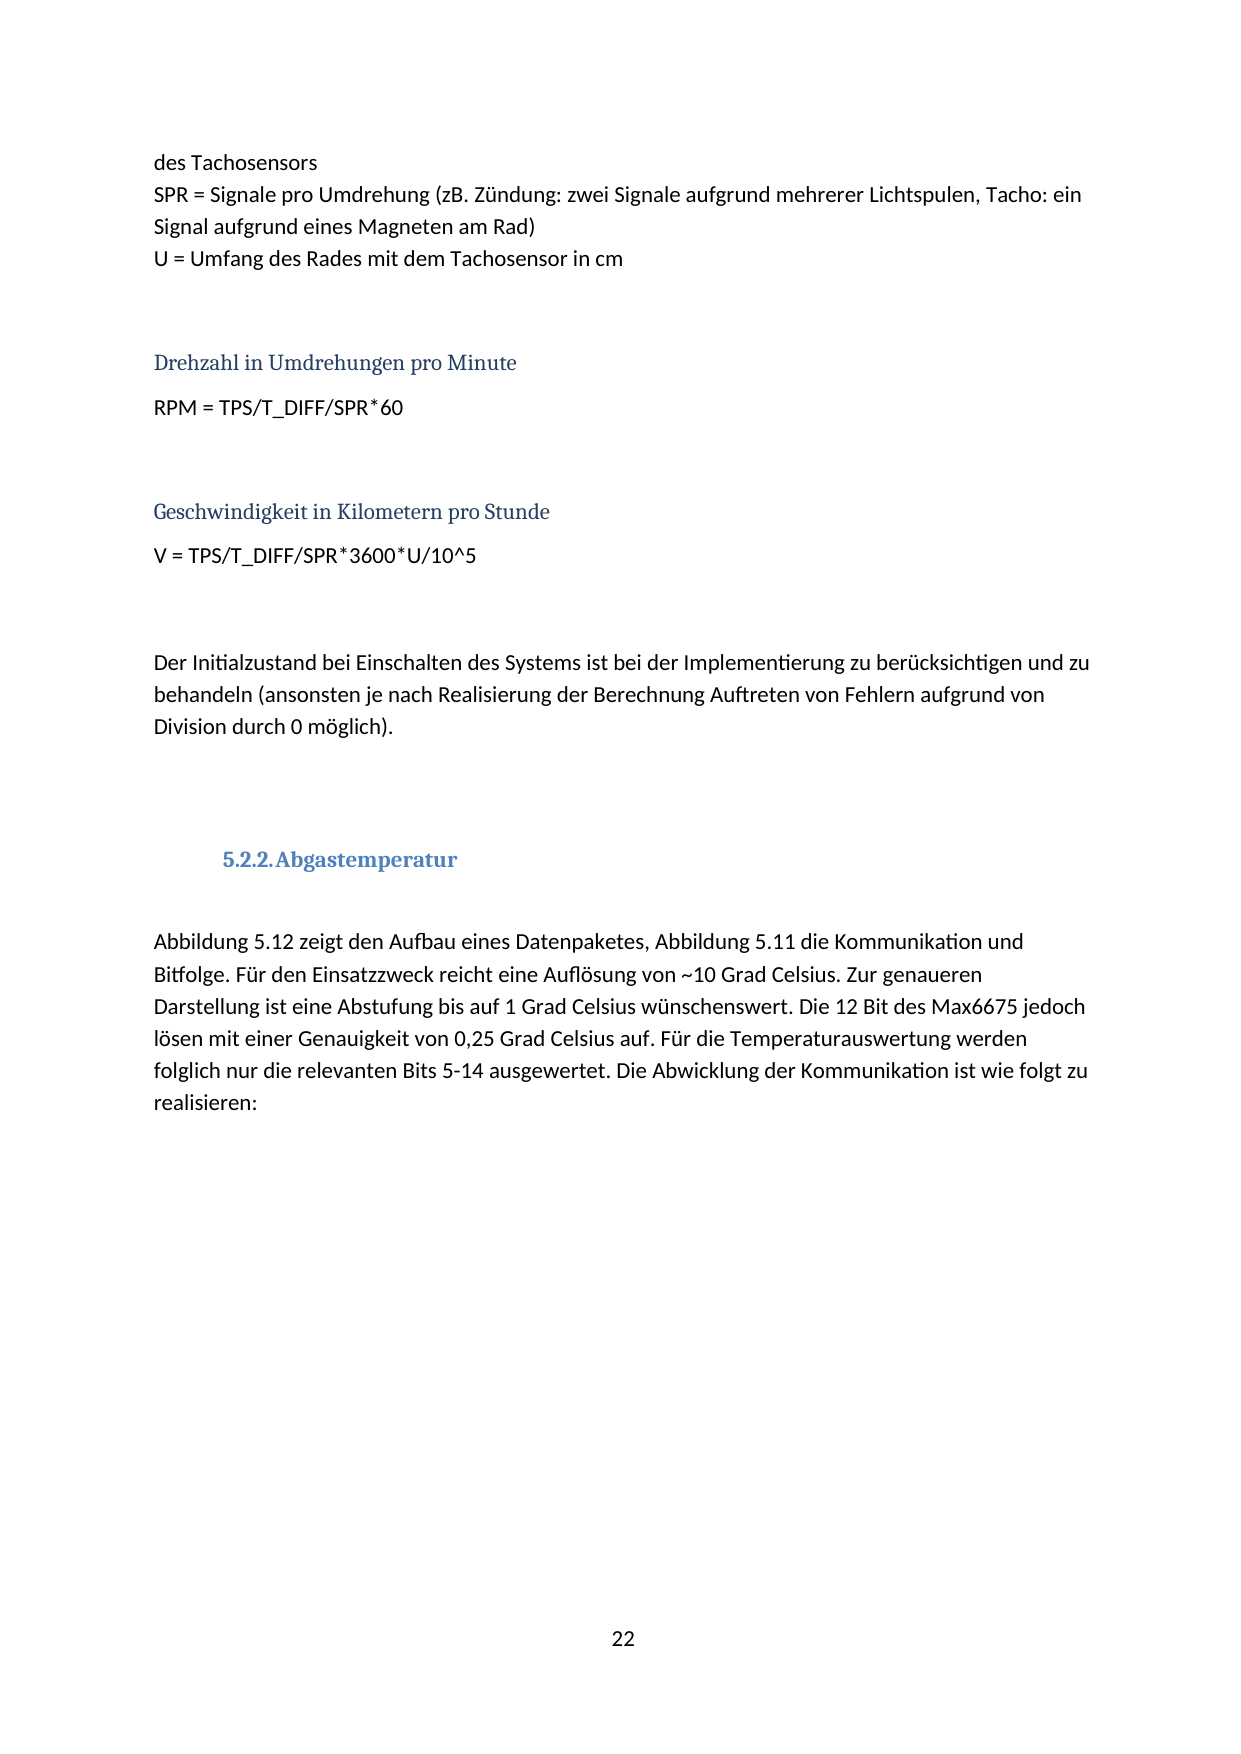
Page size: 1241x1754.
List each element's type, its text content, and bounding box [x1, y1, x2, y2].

text Abbildung 5.12 zeigt den Aufbau eines Datenpaketes, Abbildung 5.11 die Kommunikation und Bitfolge. Für den Einsatzzweck reicht eine Auflösung von ~10 Grad Celsius. Zur genaueren Darstellung ist eine Abstufung bis auf 1 Grad Celsius wünschenswert. Die 12 Bit des Max6675 jedoch lösen mit einer Genauigkeit von 0,25 Grad Celsius auf. Für die Temperaturauswertung werden folglich nur die relevanten Bits 5-14 ausgewertet. Die Abwicklung der Kommunikation ist wie folgt zu realisieren: [153, 927, 1093, 1116]
text Der Initialzustand bei Einschalten des Systems ist bei der Implementierung zu berücksichtigen und zu behandeln (ansonsten je nach Realisierung der Berechnung Auftreten von Fehlern aufgrund von Division durch 0 möglich). [153, 648, 1093, 740]
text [153, 148, 1093, 272]
subtitle Abgastemperatur [223, 847, 1093, 874]
subtitle Geschwindigkeit in Kilometern pro Stunde [153, 499, 1093, 525]
text RPM = TPS/T_DIFF/SPR*60 [153, 393, 1093, 421]
text V = TPS/T_DIFF/SPR*3600*U/10^5 [153, 542, 1093, 570]
subtitle Drehzahl in Umdrehungen pro Minute [153, 350, 1093, 377]
